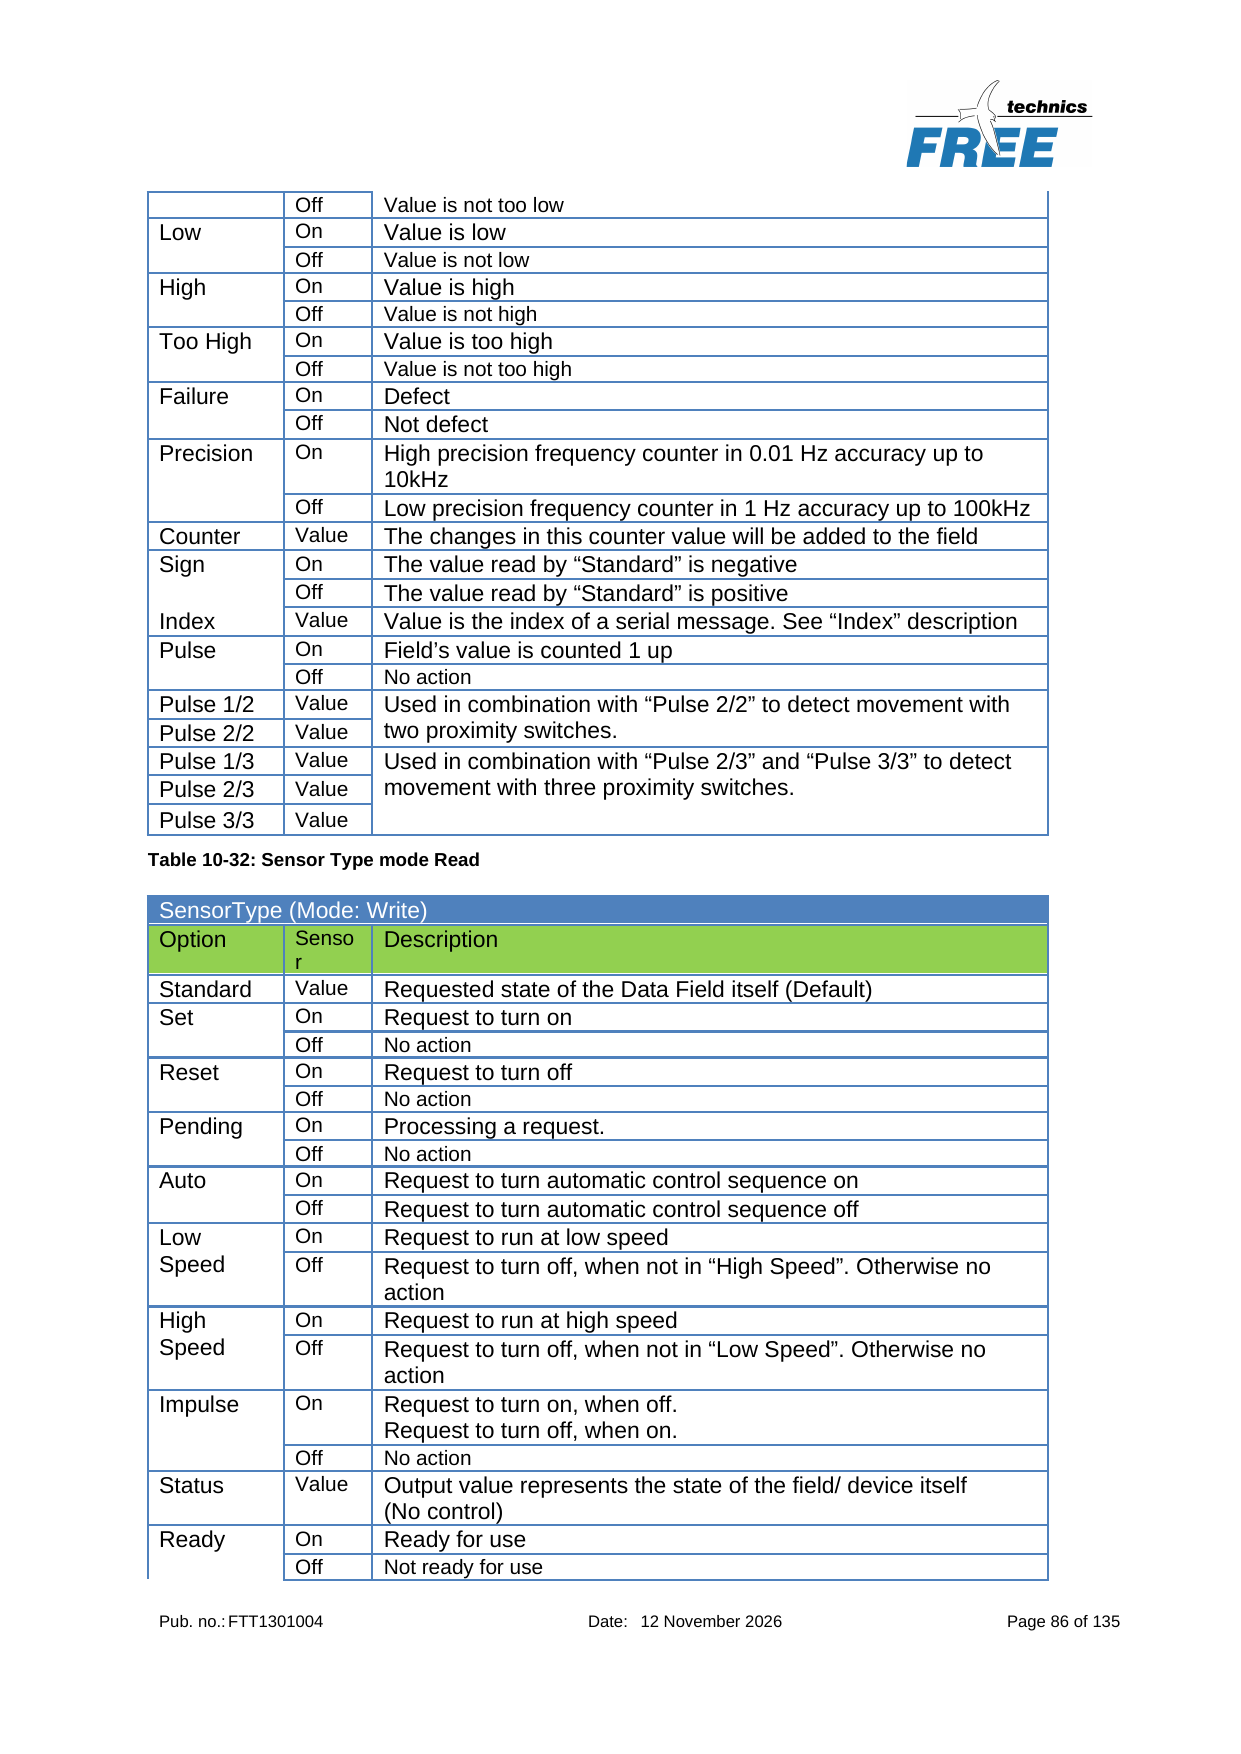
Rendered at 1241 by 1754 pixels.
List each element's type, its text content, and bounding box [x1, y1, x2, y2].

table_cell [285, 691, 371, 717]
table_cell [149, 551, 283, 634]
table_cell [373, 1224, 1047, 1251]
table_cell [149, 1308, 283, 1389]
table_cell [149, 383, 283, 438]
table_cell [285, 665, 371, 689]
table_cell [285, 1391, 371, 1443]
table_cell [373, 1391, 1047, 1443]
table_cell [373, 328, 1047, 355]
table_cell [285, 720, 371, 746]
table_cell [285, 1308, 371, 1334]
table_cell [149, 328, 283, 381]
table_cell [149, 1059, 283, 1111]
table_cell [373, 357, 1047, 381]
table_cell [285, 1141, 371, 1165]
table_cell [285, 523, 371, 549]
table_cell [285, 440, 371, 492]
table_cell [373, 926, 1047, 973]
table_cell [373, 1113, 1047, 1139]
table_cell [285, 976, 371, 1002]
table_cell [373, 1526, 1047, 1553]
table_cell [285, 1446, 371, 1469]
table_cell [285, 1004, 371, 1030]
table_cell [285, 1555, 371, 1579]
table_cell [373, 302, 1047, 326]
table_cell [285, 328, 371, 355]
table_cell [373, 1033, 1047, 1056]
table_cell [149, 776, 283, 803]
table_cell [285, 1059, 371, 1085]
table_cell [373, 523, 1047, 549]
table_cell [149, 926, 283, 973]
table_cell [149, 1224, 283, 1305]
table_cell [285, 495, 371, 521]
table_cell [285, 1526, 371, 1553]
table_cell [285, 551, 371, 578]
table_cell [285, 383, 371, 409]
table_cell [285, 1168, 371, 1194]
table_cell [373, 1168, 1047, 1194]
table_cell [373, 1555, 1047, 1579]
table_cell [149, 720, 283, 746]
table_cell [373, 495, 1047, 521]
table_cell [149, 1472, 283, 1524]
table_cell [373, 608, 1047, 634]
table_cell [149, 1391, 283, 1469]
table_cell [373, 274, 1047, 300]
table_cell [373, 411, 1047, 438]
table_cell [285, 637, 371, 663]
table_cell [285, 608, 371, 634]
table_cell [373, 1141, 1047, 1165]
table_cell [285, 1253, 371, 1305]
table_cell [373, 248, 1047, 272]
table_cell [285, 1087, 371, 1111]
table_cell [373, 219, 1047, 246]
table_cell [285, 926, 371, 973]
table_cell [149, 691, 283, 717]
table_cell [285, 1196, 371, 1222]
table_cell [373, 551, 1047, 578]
picture [906, 80, 1093, 167]
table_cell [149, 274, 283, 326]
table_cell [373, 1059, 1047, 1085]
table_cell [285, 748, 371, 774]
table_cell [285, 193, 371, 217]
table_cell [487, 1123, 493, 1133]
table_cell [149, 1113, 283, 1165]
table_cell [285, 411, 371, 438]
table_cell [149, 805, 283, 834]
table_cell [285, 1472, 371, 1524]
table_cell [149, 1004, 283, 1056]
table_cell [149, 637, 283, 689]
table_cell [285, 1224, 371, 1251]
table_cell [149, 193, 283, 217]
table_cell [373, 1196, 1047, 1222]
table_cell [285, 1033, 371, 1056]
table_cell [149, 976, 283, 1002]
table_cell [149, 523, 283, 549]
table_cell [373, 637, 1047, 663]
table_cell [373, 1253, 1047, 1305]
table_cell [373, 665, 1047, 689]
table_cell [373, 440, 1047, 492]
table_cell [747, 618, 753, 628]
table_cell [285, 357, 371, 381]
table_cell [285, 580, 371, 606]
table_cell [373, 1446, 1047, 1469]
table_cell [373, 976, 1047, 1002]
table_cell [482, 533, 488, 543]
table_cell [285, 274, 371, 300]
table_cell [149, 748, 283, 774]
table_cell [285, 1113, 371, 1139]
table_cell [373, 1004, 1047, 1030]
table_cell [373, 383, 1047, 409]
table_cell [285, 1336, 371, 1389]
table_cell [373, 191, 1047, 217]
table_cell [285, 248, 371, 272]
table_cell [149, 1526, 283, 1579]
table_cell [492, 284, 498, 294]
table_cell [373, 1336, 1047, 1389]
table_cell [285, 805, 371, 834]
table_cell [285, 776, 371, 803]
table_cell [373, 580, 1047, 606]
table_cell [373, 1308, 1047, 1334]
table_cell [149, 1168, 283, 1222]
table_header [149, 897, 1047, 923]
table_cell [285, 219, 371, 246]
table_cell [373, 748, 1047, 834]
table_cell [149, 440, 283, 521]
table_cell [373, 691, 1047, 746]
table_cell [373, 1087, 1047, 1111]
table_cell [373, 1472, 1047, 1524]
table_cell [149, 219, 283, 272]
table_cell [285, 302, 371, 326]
